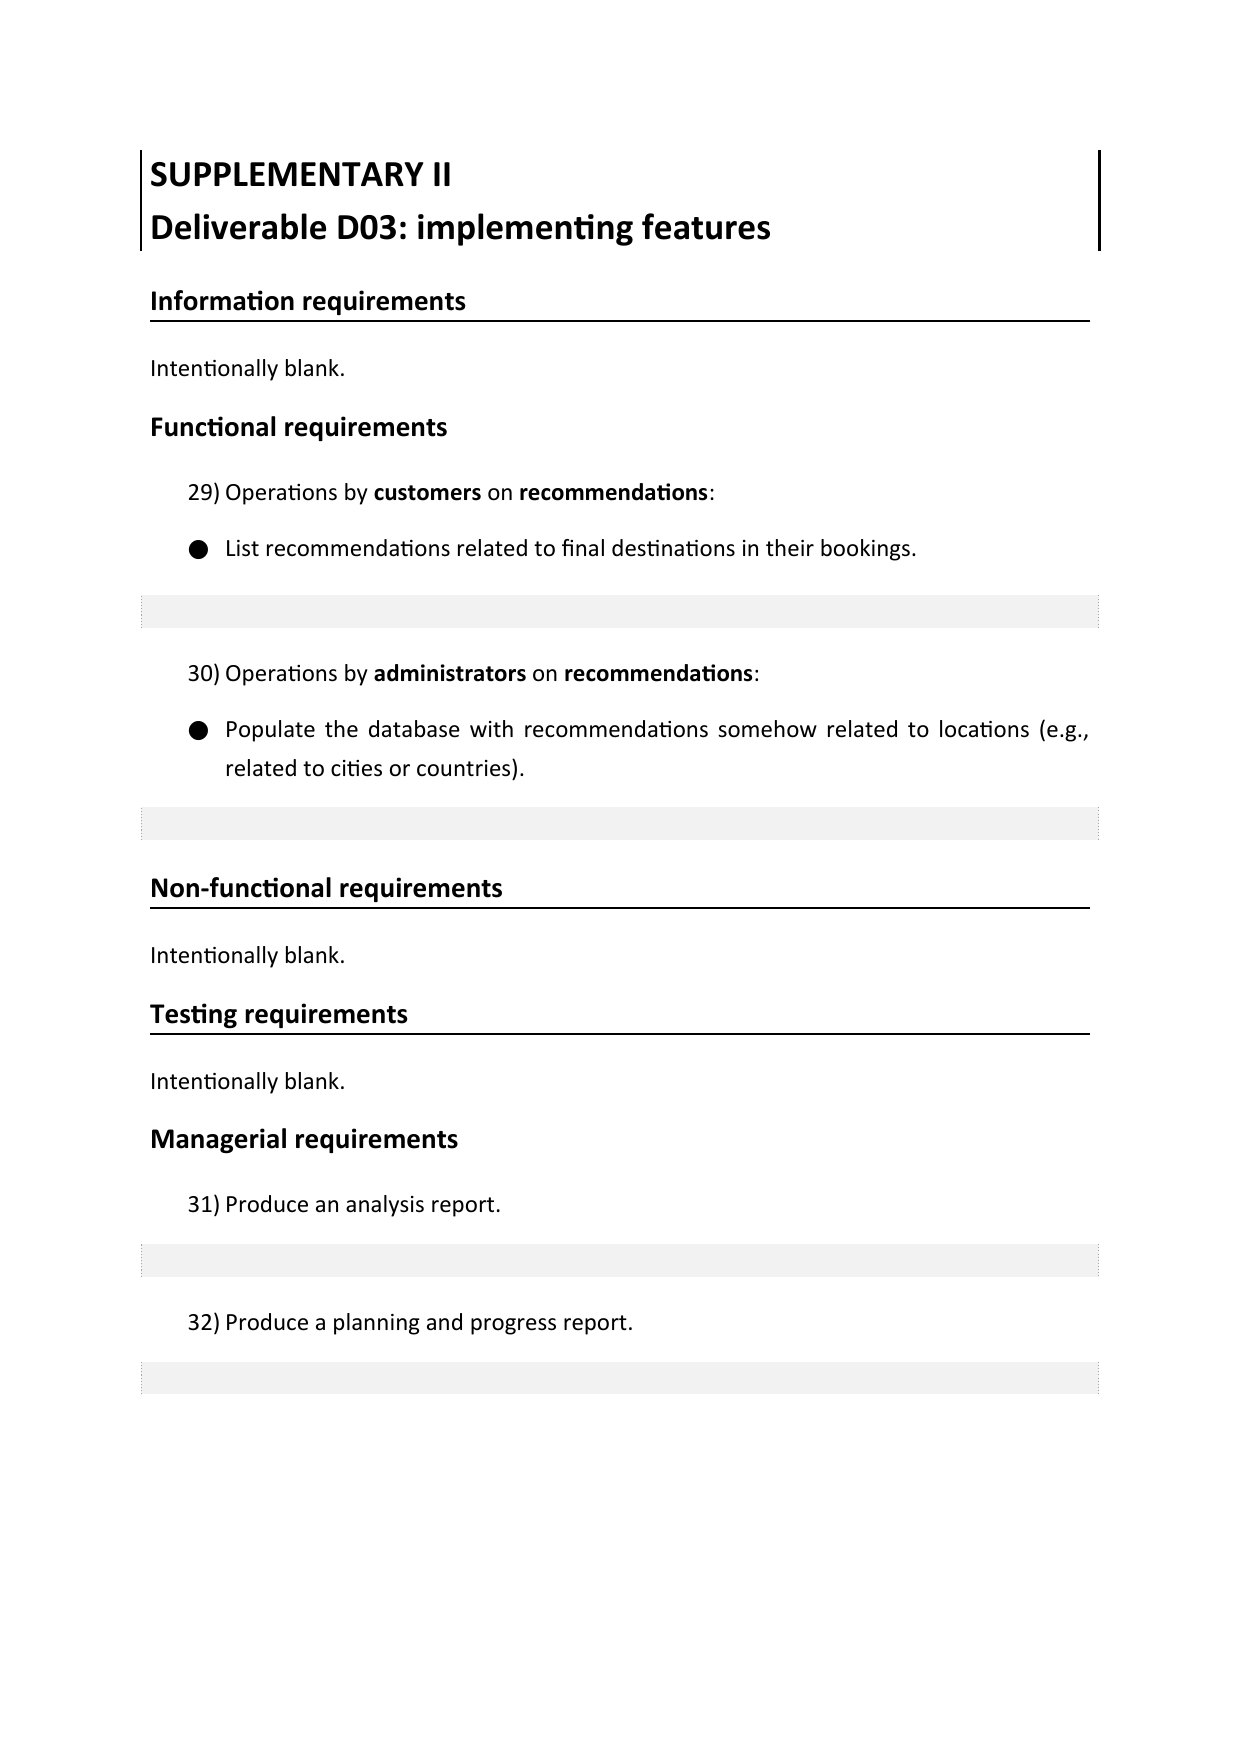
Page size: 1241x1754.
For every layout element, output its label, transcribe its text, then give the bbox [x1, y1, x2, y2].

list Produce an analysis report. [187, 1189, 1090, 1219]
list Produce a planning and progress report. [187, 1306, 1090, 1337]
list Operations by administrators on recommendations: [187, 657, 1090, 688]
text Information requirements [150, 282, 1090, 320]
list Populate the database with recommendations somehow related to locations (e.g., related to cities or countries). [187, 701, 1090, 782]
text Managerial requirements [150, 1121, 1090, 1158]
text Intentionally blank. [150, 1065, 1090, 1096]
text Functional requirements [150, 408, 1090, 446]
list Operations by customers on recommendations: [187, 476, 1090, 507]
text Testing requirements [150, 995, 1090, 1033]
text Intentionally blank. [150, 939, 1090, 970]
list List recommendations related to final destinations in their bookings. [187, 519, 1090, 570]
text Non-functional requirements [150, 869, 1090, 907]
text SUPPLEMENTARY II Deliverable D03: implementing features [142, 150, 1098, 251]
text Intentionally blank. [150, 353, 1090, 383]
